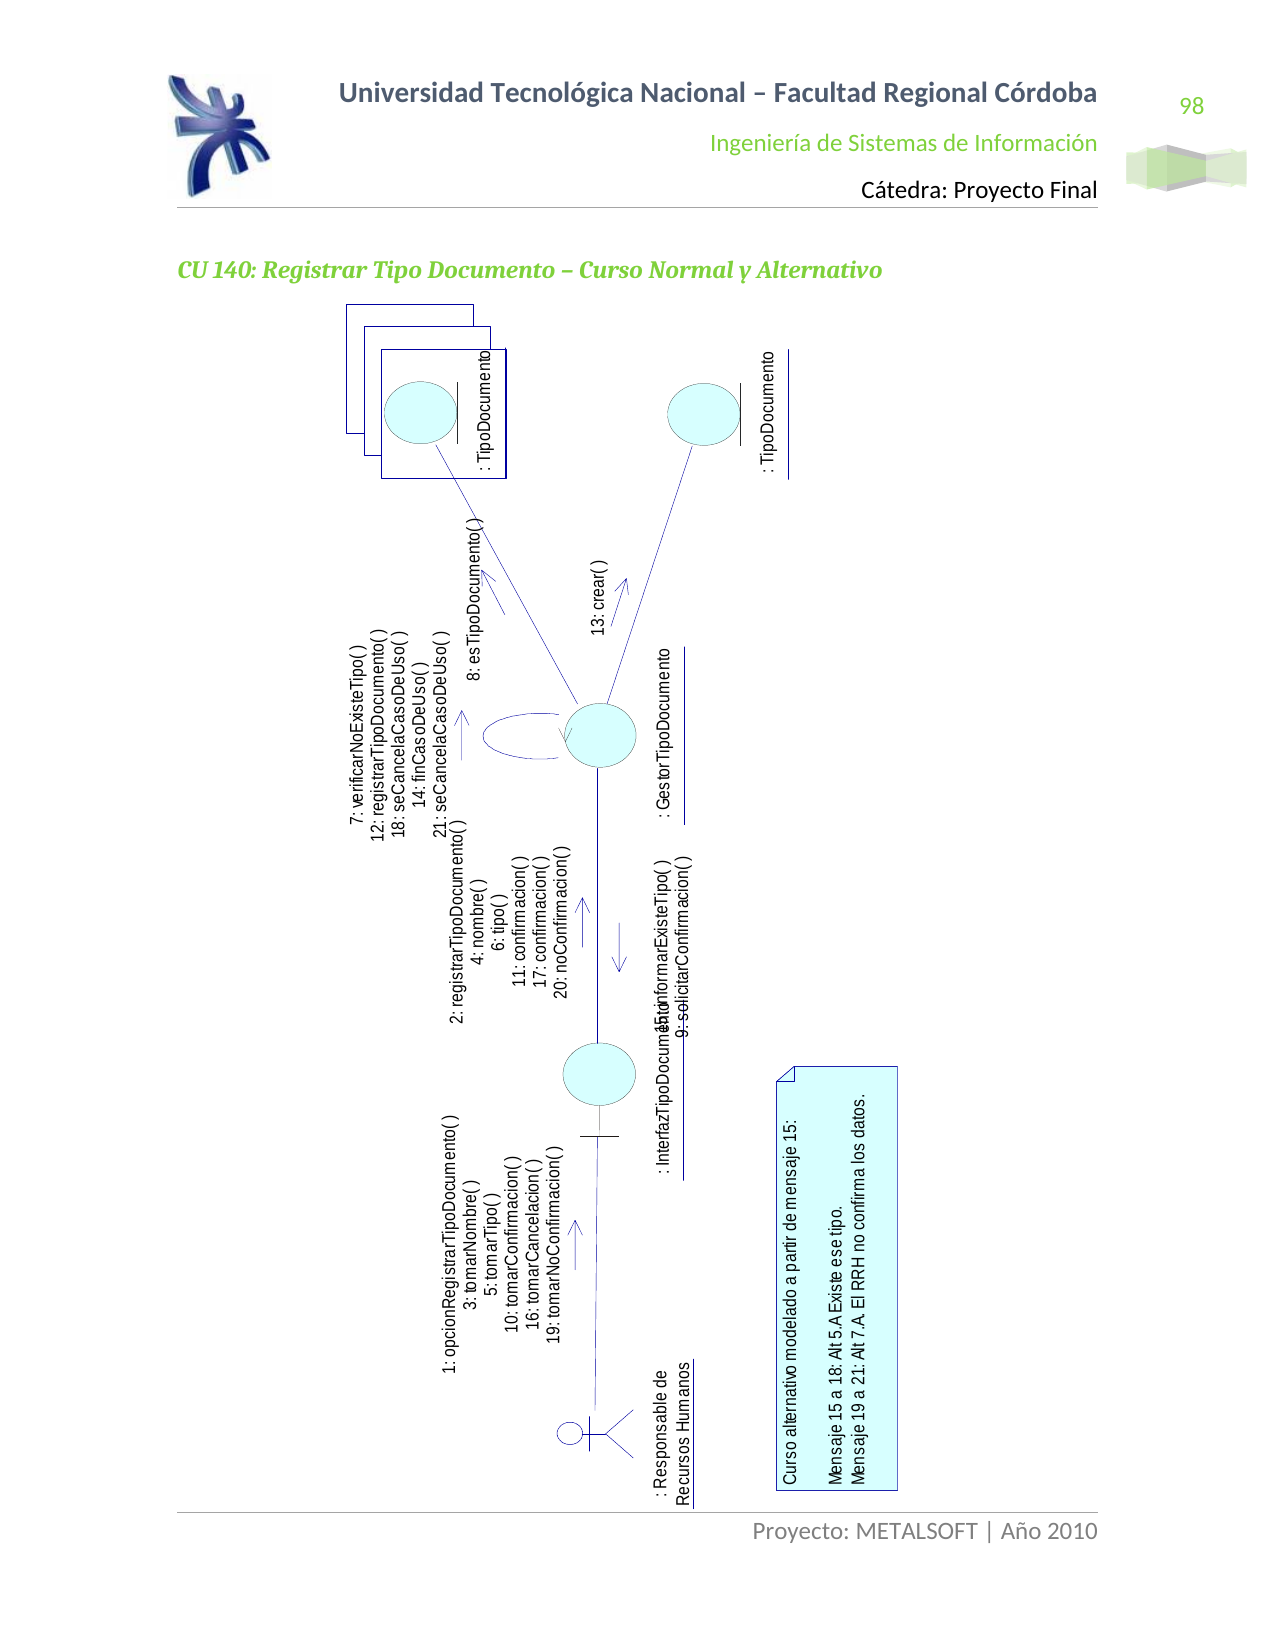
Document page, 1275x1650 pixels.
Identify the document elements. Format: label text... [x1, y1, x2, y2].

picture [167, 74, 272, 199]
text CU 140: Registrar Tipo Documento – Curso Normal y Alternativo [177, 256, 1098, 284]
